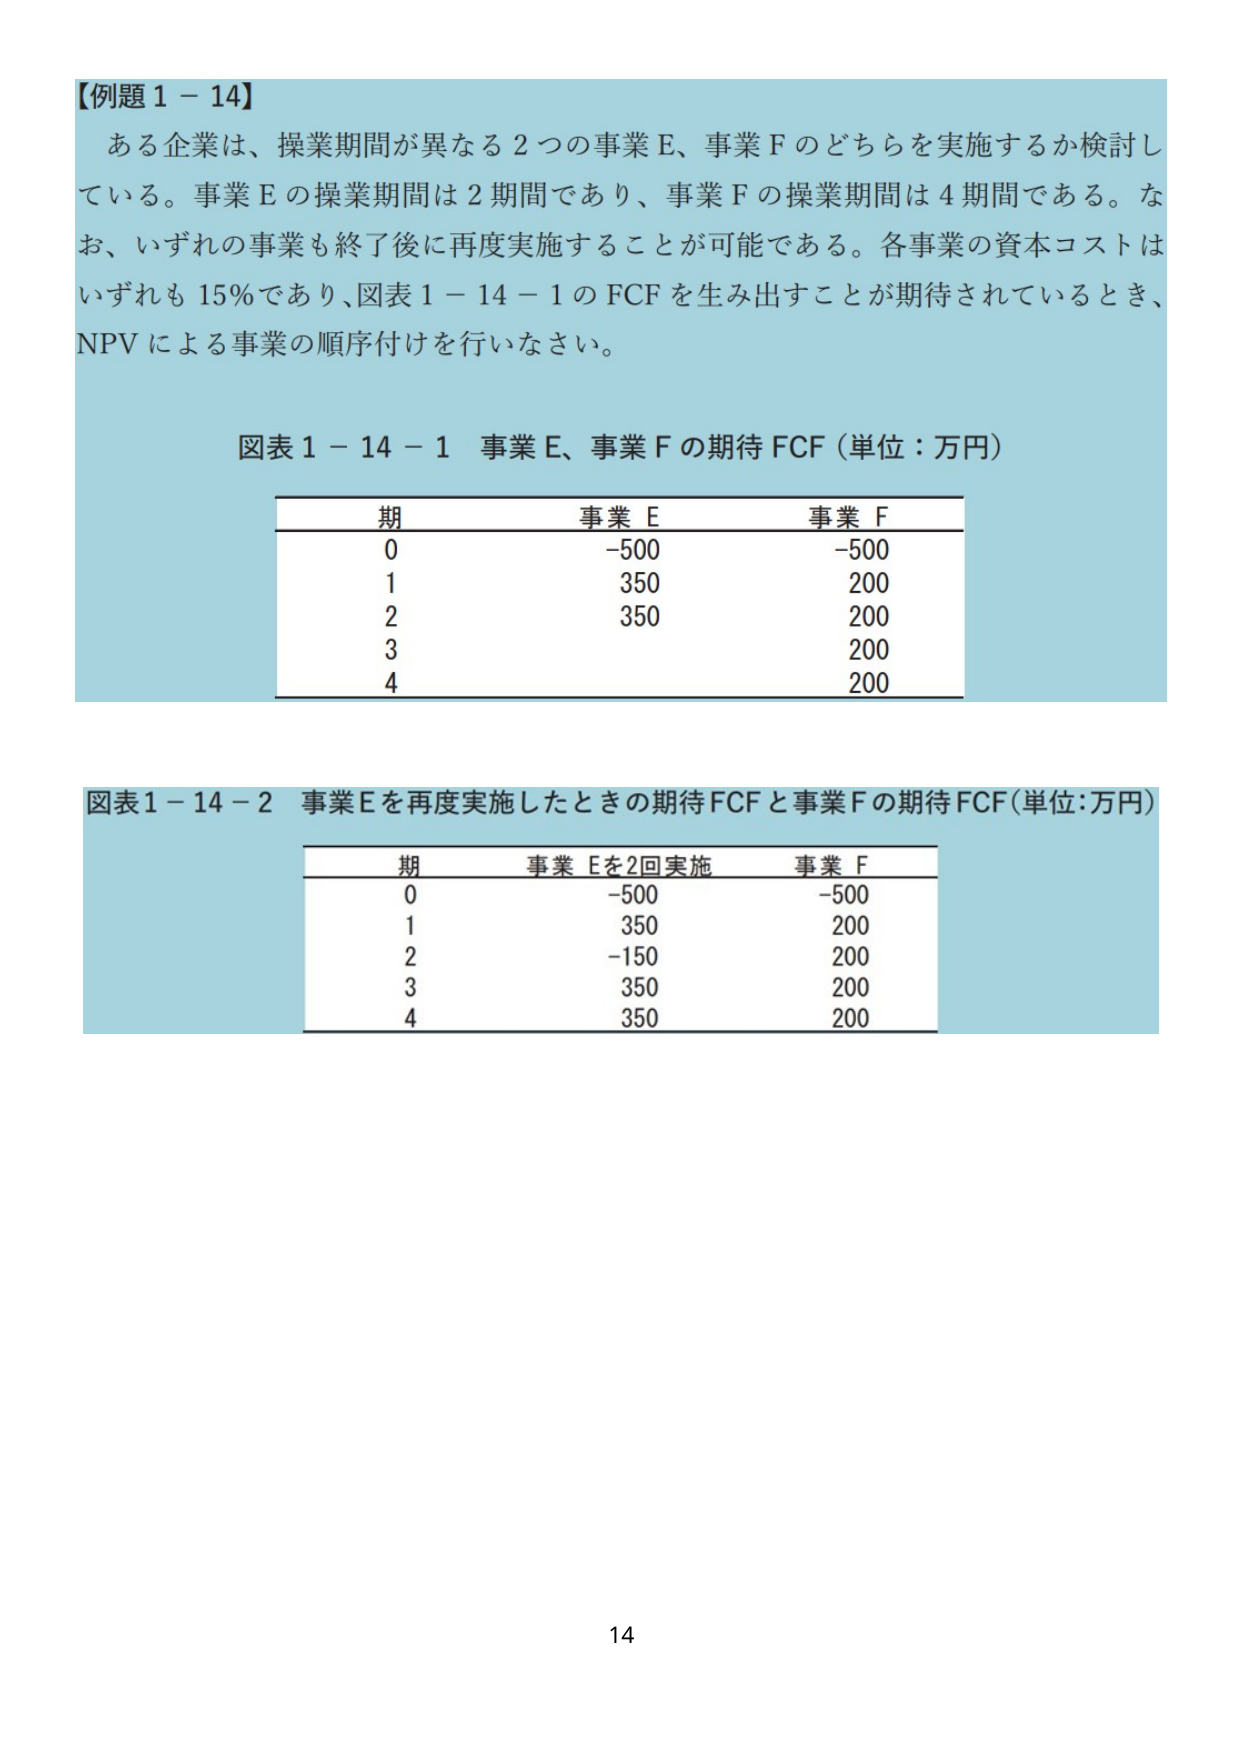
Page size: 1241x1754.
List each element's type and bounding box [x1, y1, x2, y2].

picture [83, 787, 1160, 1034]
picture [75, 79, 1168, 702]
